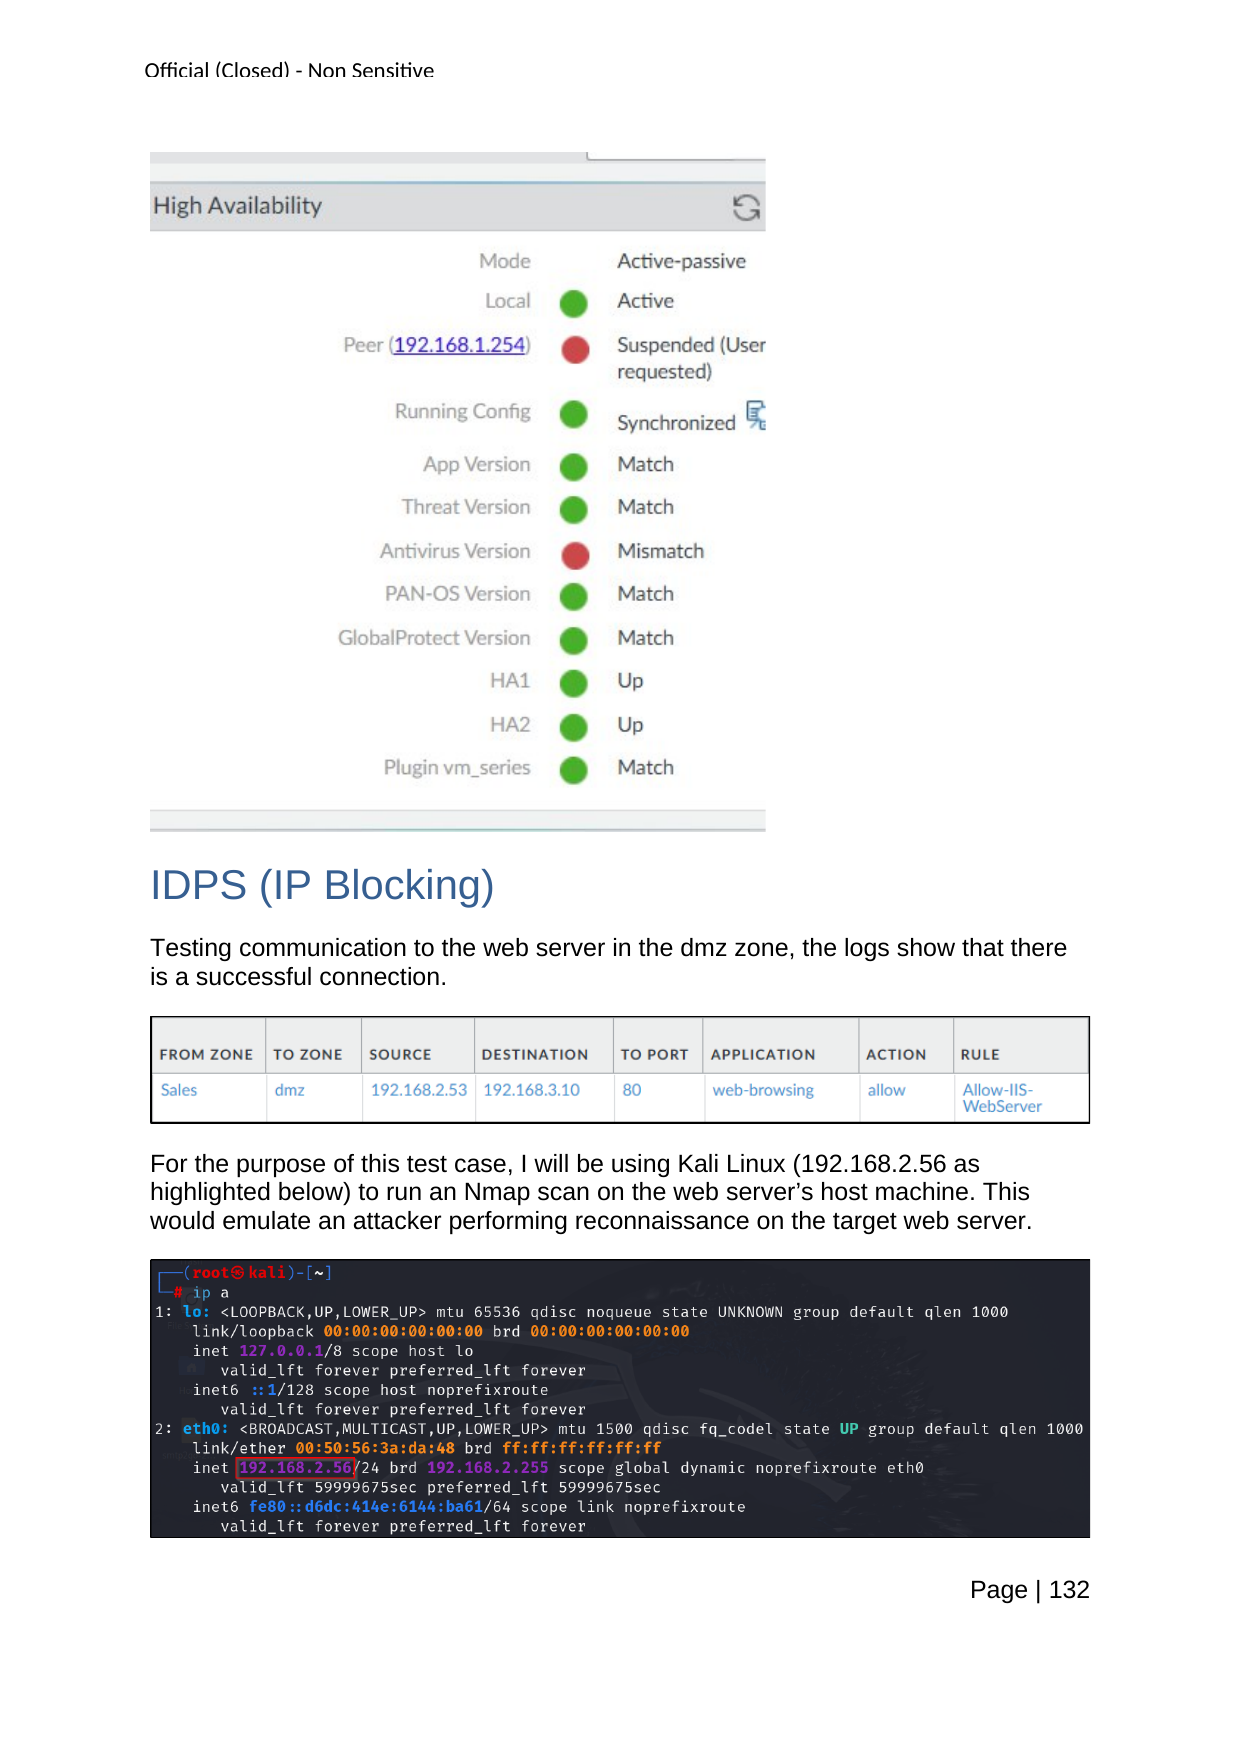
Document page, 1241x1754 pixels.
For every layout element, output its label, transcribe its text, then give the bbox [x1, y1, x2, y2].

picture [150, 152, 766, 832]
picture [150, 1259, 1091, 1538]
picture [150, 1016, 1091, 1124]
subtitle IDPS (IP Blocking) [150, 861, 1090, 908]
text Testing communication to the web server in the dmz zone, the logs show that there is a successful connection. [150, 933, 1090, 991]
text For the purpose of this test case, I will be using Kali Linux (192.168.2.56 as highlighted below) to run an Nmap scan on the web server’s host machine. This would emulate an attacker performing reconnaissance on the target web server. [150, 1148, 1090, 1235]
